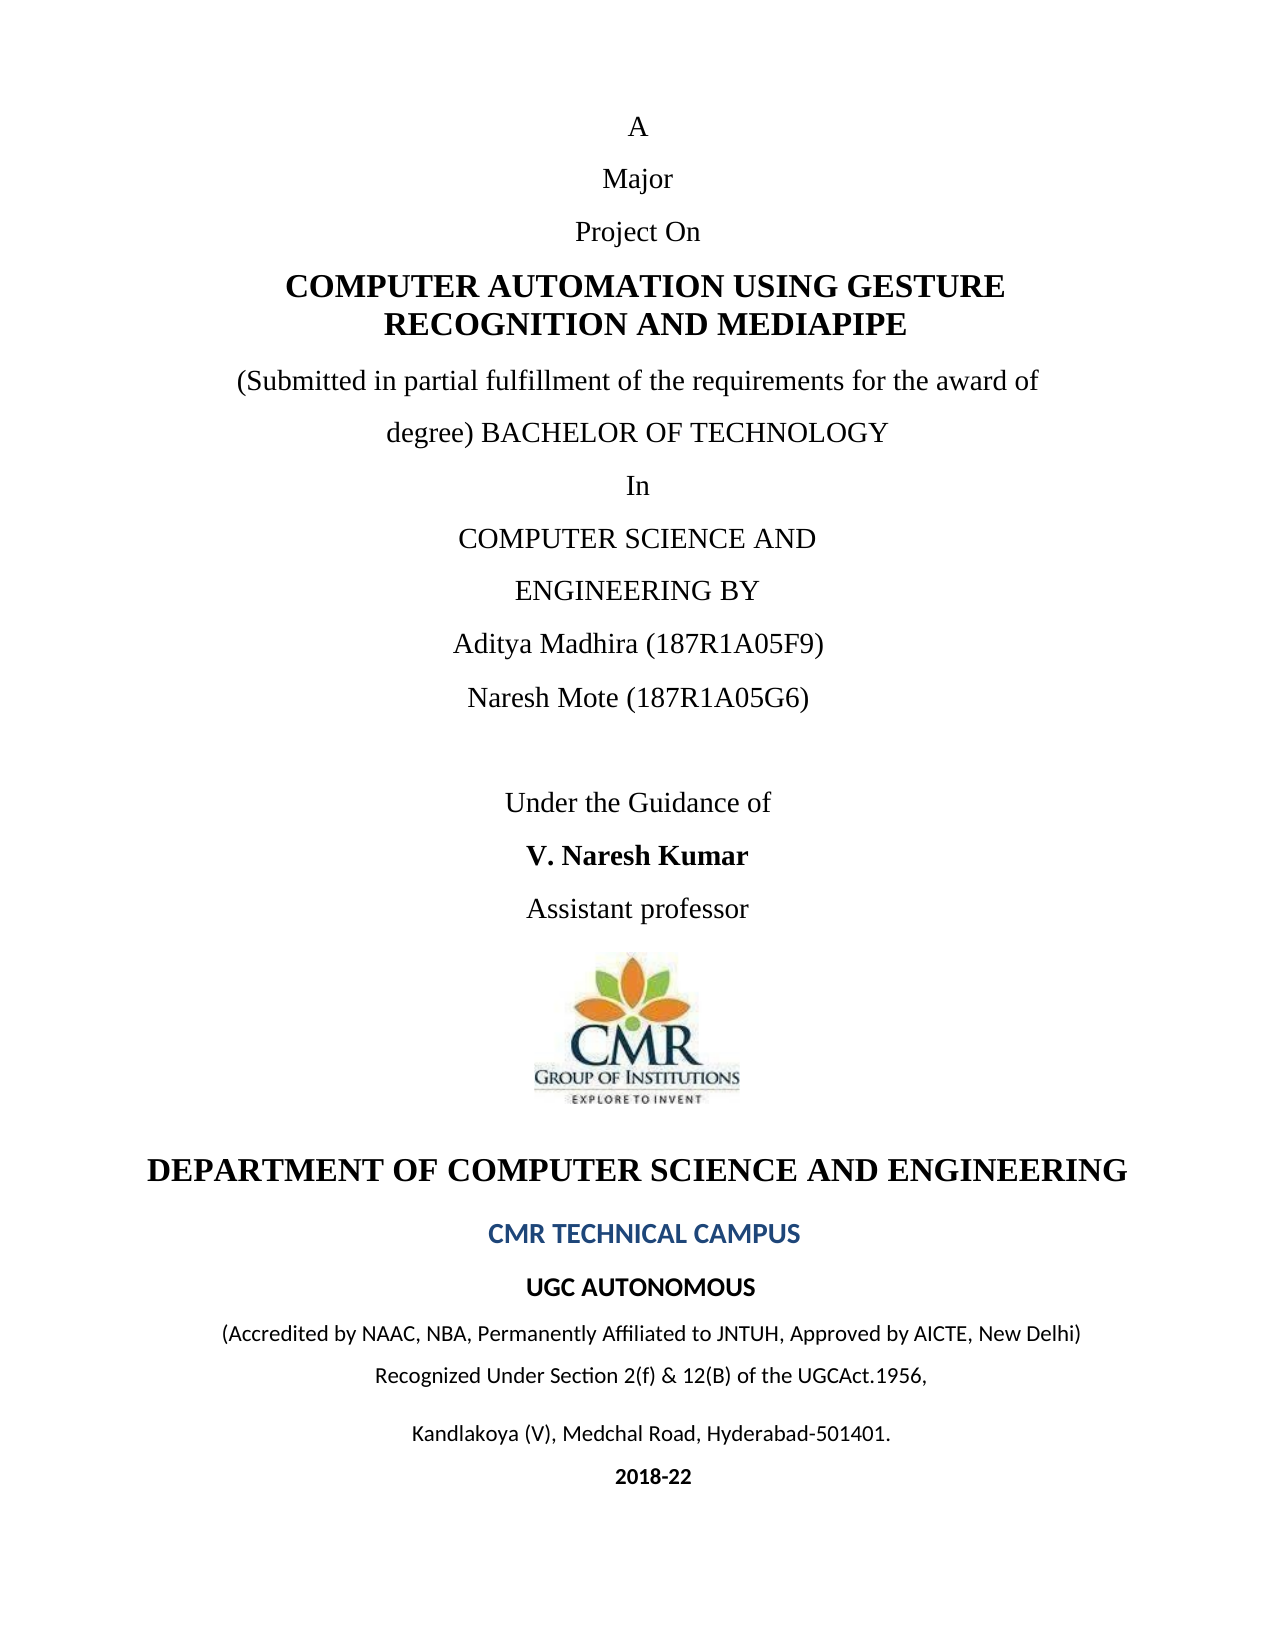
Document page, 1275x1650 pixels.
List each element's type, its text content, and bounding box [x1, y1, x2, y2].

text Aditya Madhira (187R1A05F9) Naresh Mote (187R1A05G6) [453, 626, 824, 713]
subtitle V. Naresh Kumar [190, 838, 1084, 872]
text (Submitted in partial fulfillment of the requirements for the award of degree) BACHELOR OF TECHNOLOGY [191, 363, 1084, 449]
text Assistant professor [190, 891, 1084, 924]
text 2018-22 [557, 1462, 749, 1490]
text Kandlakoya (V), Medchal Road, Hyderabad-501401. [191, 1419, 1112, 1447]
subtitle DEPARTMENT OF COMPUTER SCIENCE AND ENGINEERING [146, 1150, 1129, 1188]
subtitle COMPUTER AUTOMATION USING GESTURE RECOGNITION AND MEDIAPIPE [191, 268, 1100, 343]
text A [123, 109, 1152, 142]
text CMR TECHNICAL CAMPUS [191, 1215, 1097, 1251]
text COMPUTER SCIENCE AND ENGINEERING BY [356, 521, 918, 607]
text UGC AUTONOMOUS [191, 1270, 1090, 1303]
text Under the Guidance of [191, 785, 1084, 818]
picture [534, 952, 740, 1104]
text (Accredited by NAAC, NBA, Permanently Affiliated to JNTUH, Approved by AICTE, New Delhi) Recognized Under Section 2(f) & 12(B) of the UGCAct.1956, [191, 1319, 1111, 1389]
text In [557, 468, 718, 502]
text Major Project On [557, 161, 718, 248]
